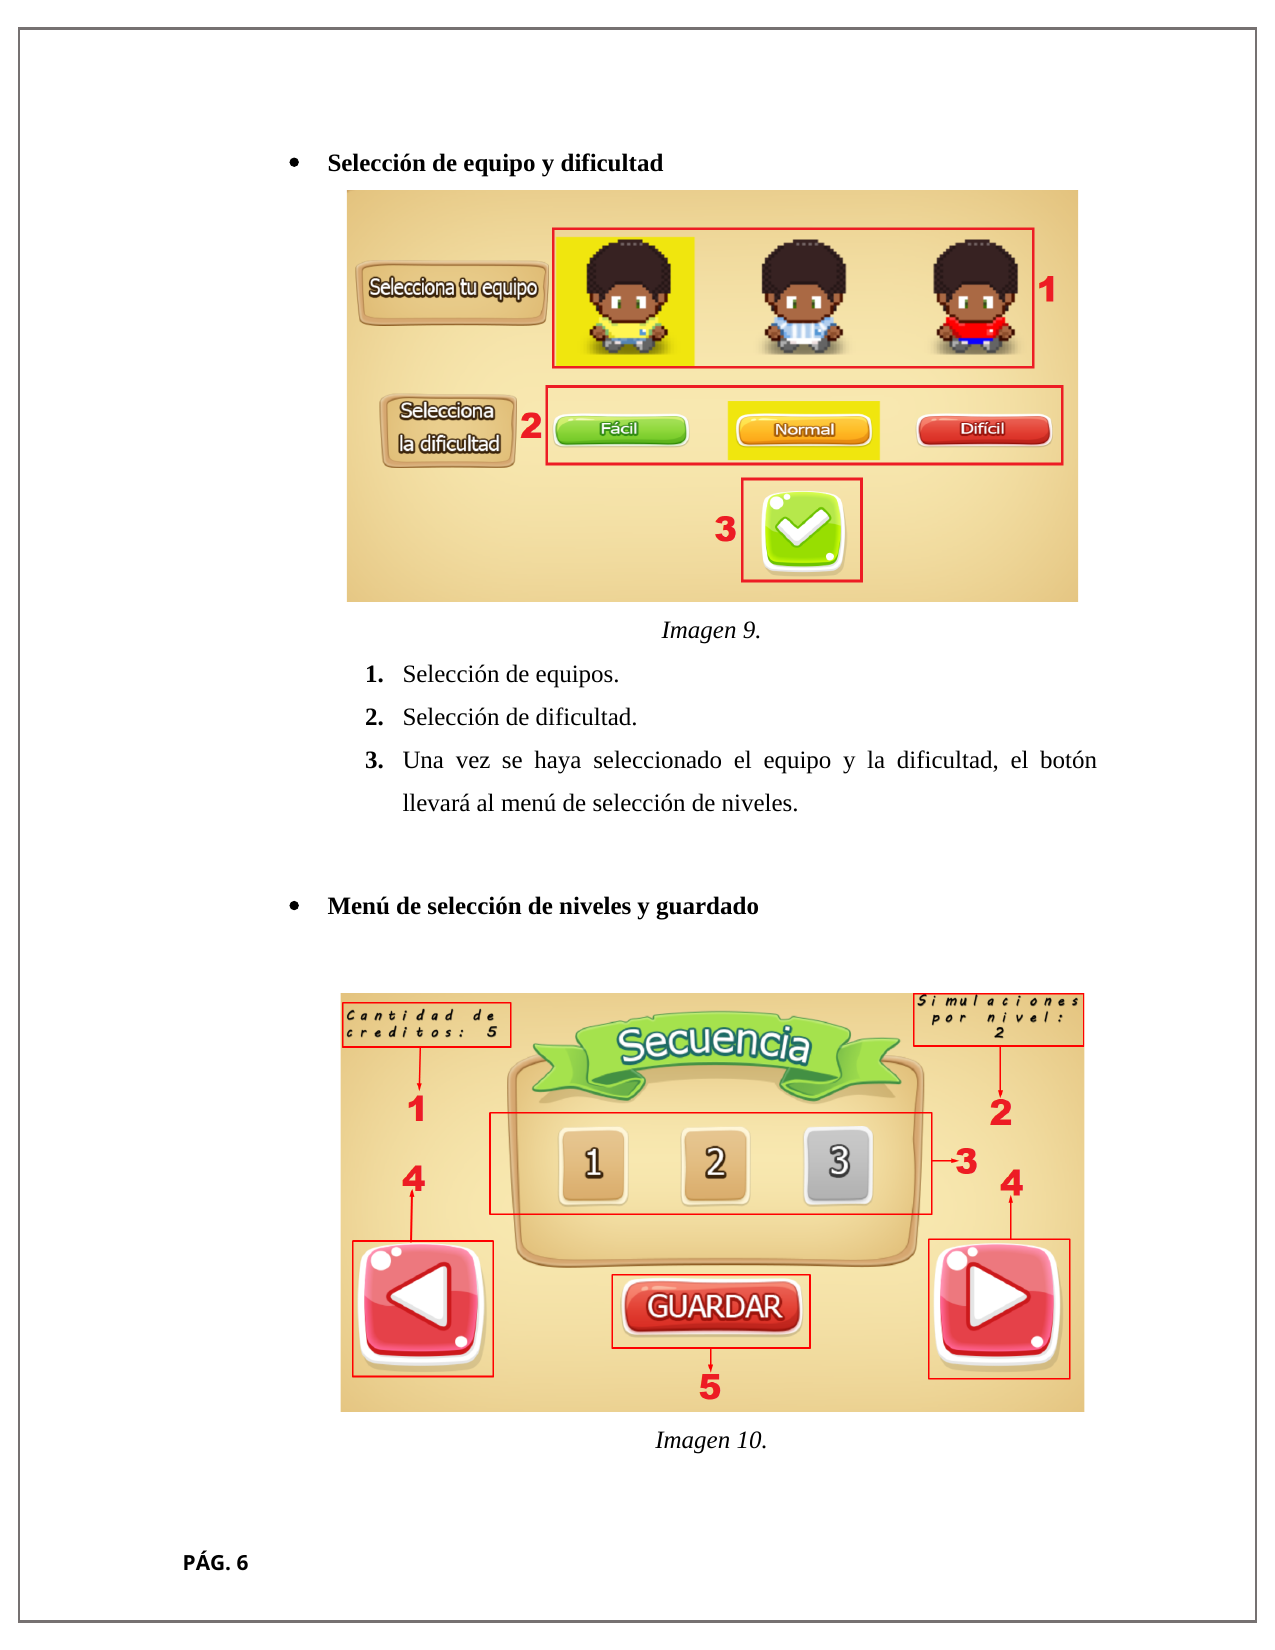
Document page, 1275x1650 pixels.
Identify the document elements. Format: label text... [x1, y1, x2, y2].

list Selección de equipos. [365, 659, 1098, 687]
list Imagen 9. [327, 616, 1098, 644]
list Selección de dificultad. [365, 702, 1098, 731]
picture [346, 190, 1079, 602]
list Imagen 10. [327, 1425, 1098, 1454]
subtitle Menú de selección de niveles y guardado [290, 891, 1098, 975]
subtitle Selección de equipo y dificultad [290, 148, 1098, 176]
list Una vez se haya seleccionado el equipo y la dificultad, el botón llevará al menú de selección de niveles. [365, 745, 1098, 817]
picture [340, 993, 1085, 1412]
